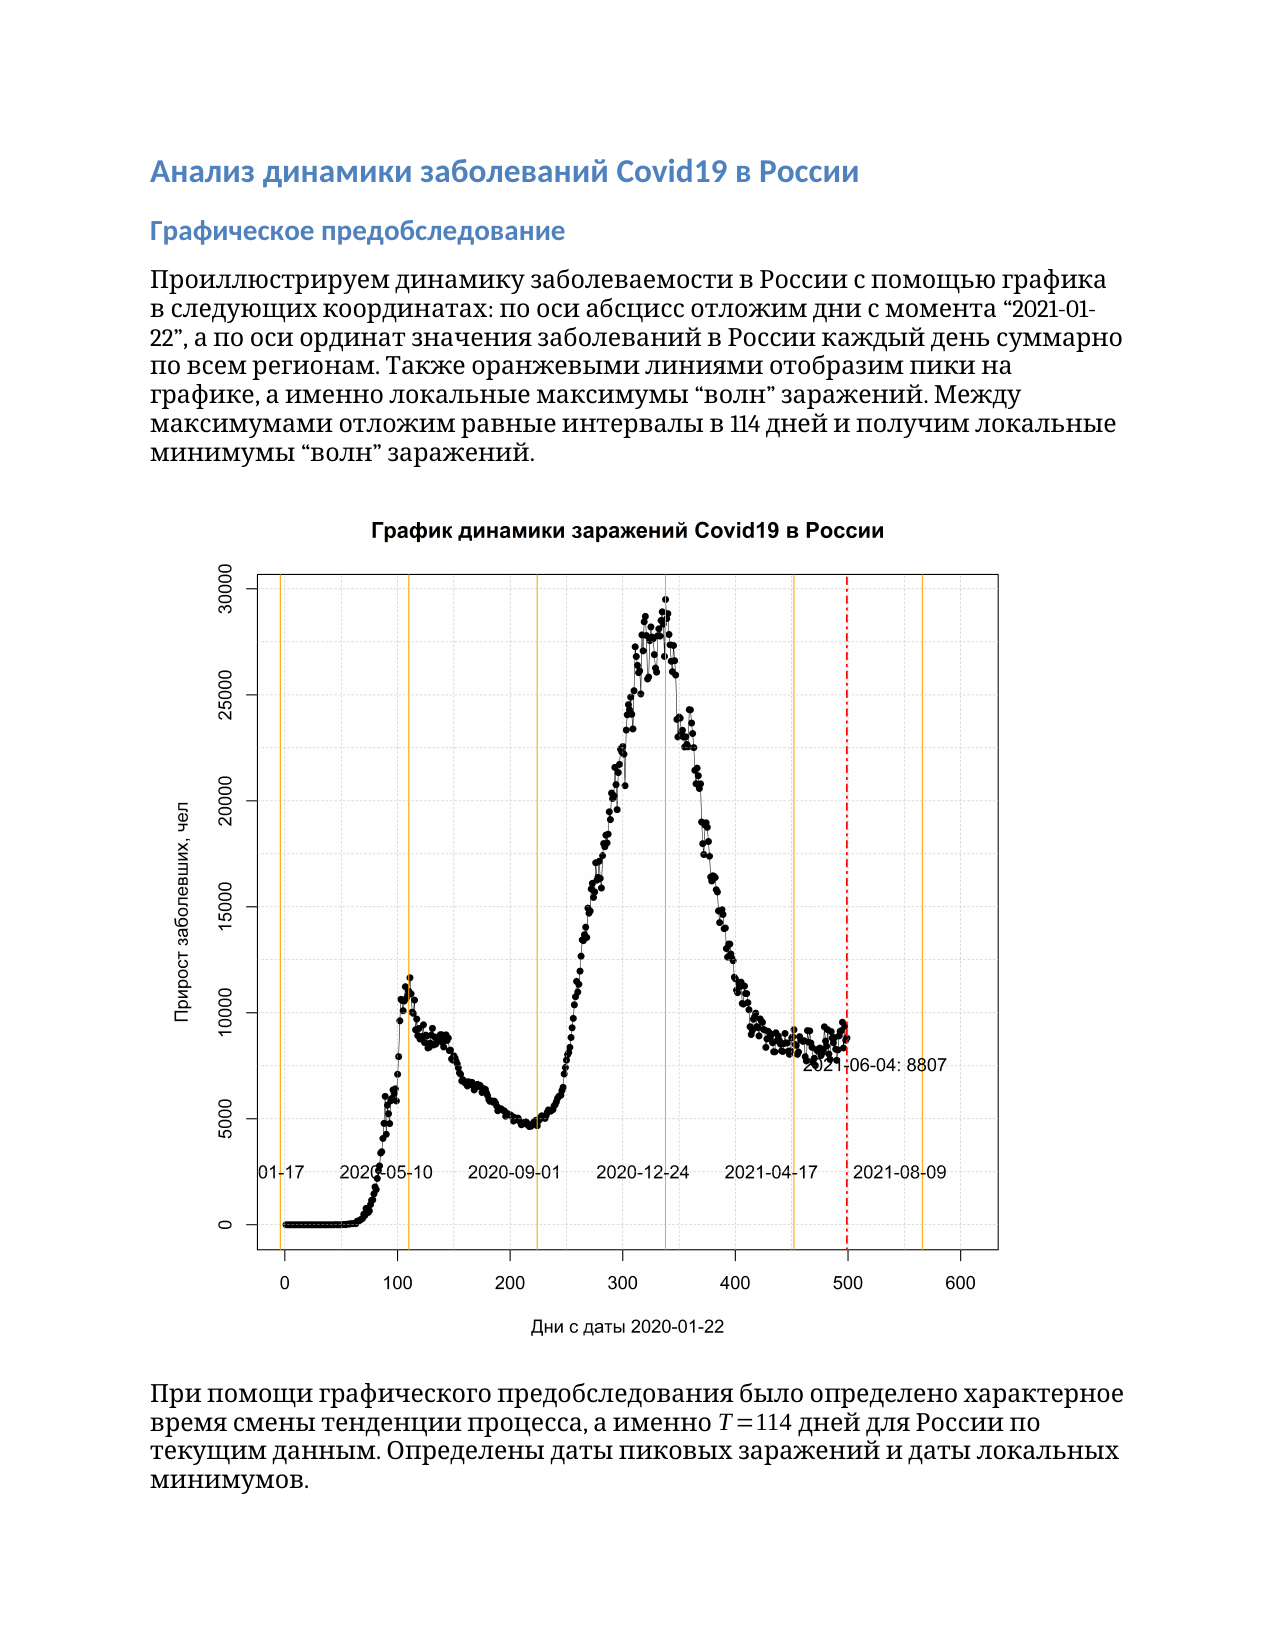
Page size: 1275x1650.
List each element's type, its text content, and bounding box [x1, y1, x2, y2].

text Проиллюстрируем динамику заболеваемости в России с помощью графика в следующих координатах: по оси абсцисс отложим дни с момента “2021-01-22”, а по оси ординат значения заболеваний в России каждый день суммарно по всем регионам. Также оранжевыми линиями отобразим пики на графике, а именно локальные максимумы “волн” заражений. Между максимумами отложим равные интервалы в 114 дней и получим локальные минимумы “волн” заражений. [150, 266, 1125, 467]
text При помощи графического предобследования было определено характерное время смены тенденции процесса, а именно дней для России по текущим данным. Определены даты пиковых заражений и даты локальных минимумов. [150, 1380, 1125, 1495]
subtitle Графическое предобследование [150, 212, 1125, 247]
picture [168, 486, 1044, 1361]
subtitle Анализ динамики заболеваний Covid19 в России [150, 150, 1125, 191]
